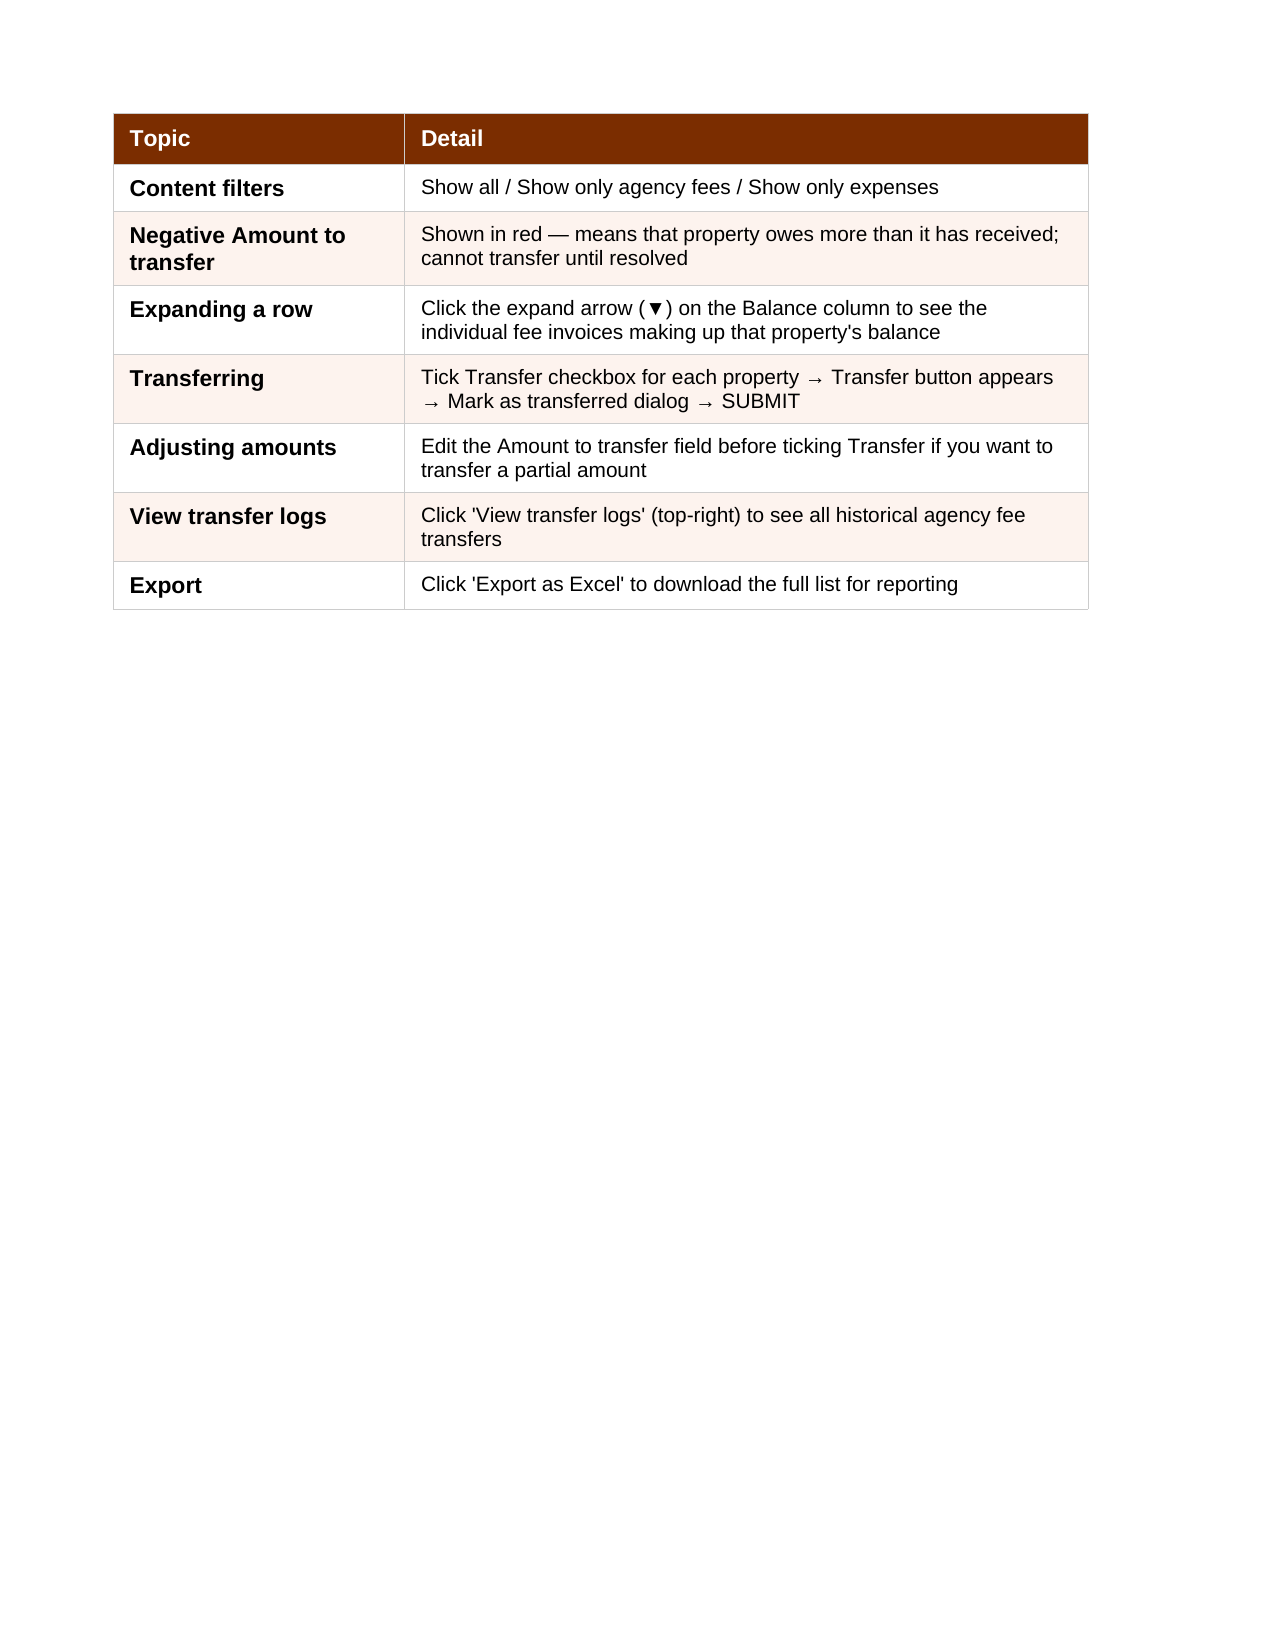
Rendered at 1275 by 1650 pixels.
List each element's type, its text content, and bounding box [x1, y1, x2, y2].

table_cell Click the expand arrow (▼) on the Balance column to see the individual fee invoices making up that property's balance [405, 286, 1088, 354]
table_cell Edit the Amount to transfer field before ticking Transfer if you want to transfer a partial amount [405, 424, 1088, 492]
table_cell Click 'View transfer logs' (top-right) to see all historical agency fee transfers [405, 493, 1088, 561]
table_cell Export [114, 562, 404, 608]
table_cell Content filters [114, 165, 404, 211]
table_cell View transfer logs [114, 493, 404, 561]
table_cell Negative Amount to transfer [114, 212, 404, 285]
table_cell Click 'Export as Excel' to download the full list for reporting [405, 562, 1088, 608]
table_cell Show all / Show only agency fees / Show only expenses [405, 165, 1088, 211]
table_header Detail [405, 114, 1088, 164]
table_cell Tick Transfer checkbox for each property → Transfer button appears → Mark as transferred dialog → SUBMIT [405, 355, 1088, 423]
table_cell Shown in red — means that property owes more than it has received; cannot transfer until resolved [405, 212, 1088, 285]
table_header Topic [114, 114, 404, 164]
table_cell Expanding a row [114, 286, 404, 354]
table_cell Transferring [114, 355, 404, 423]
table_cell Adjusting amounts [114, 424, 404, 492]
